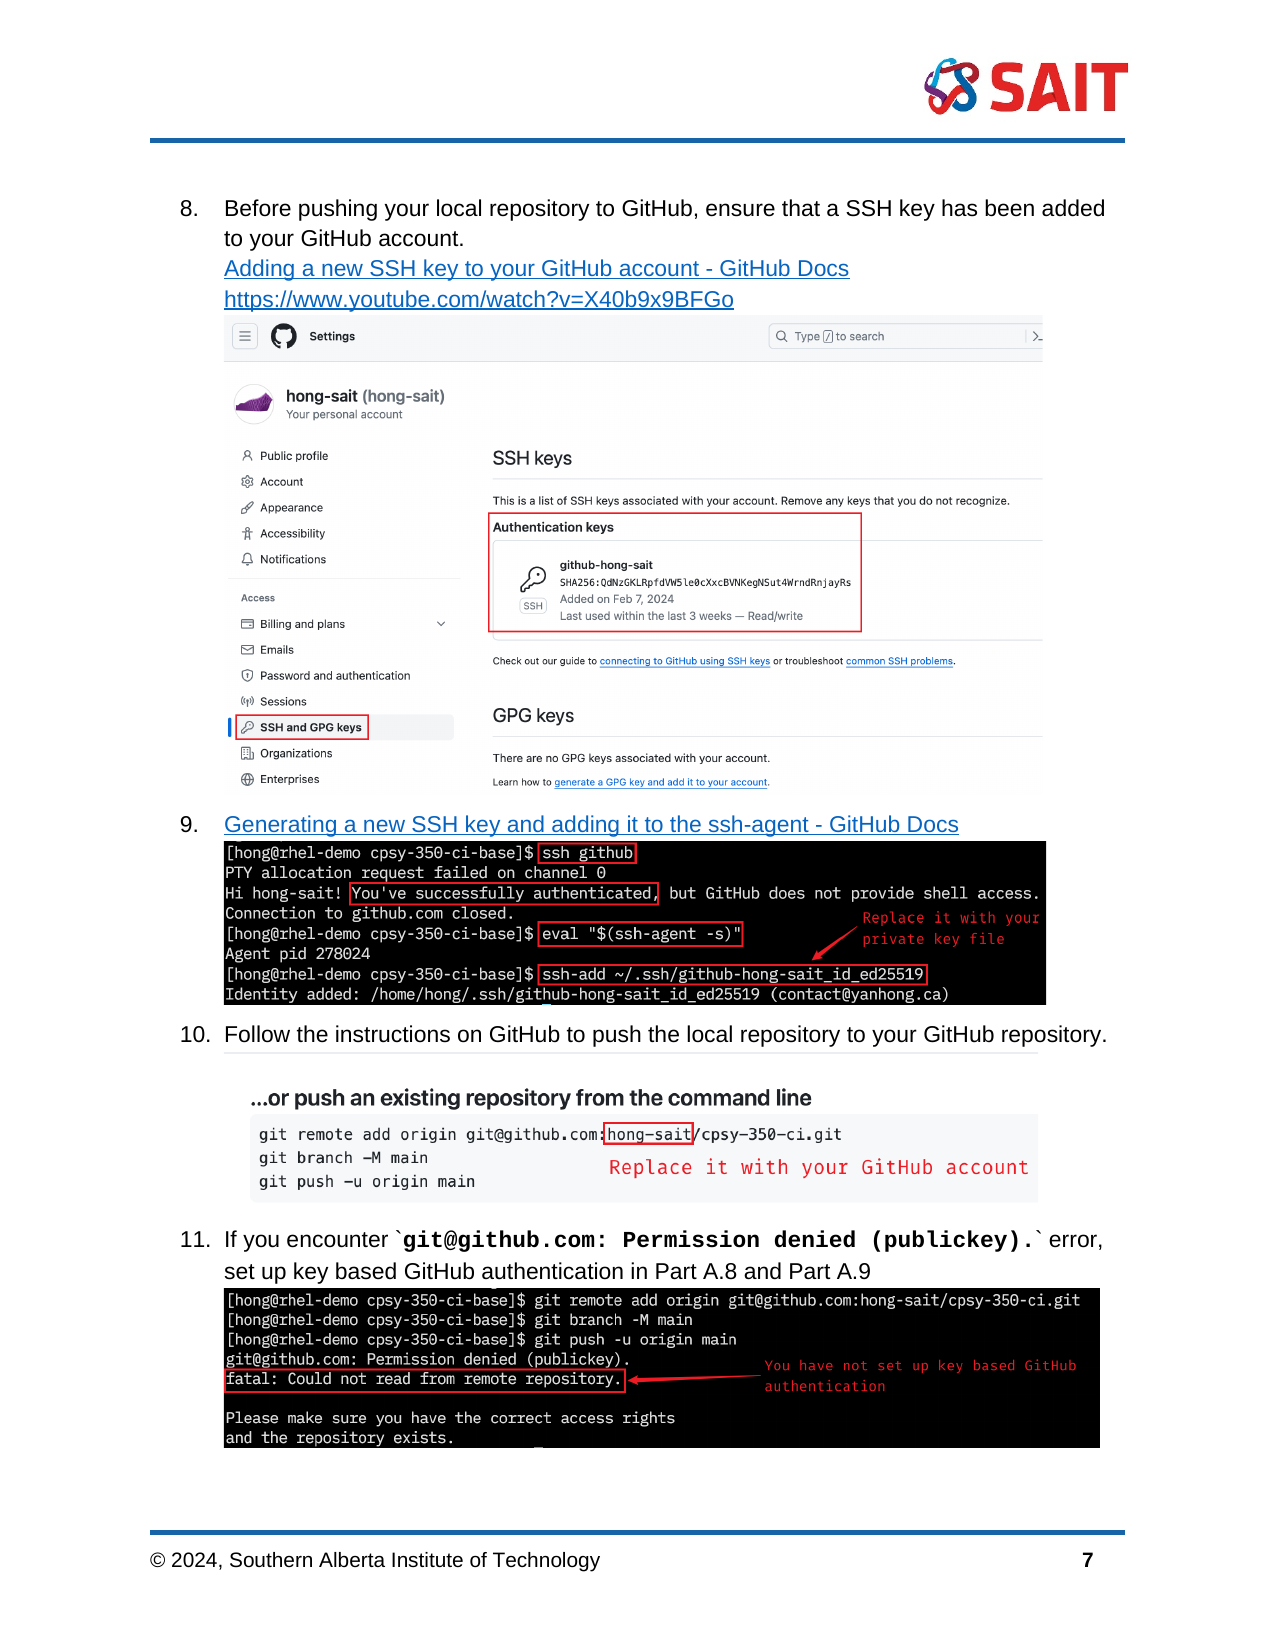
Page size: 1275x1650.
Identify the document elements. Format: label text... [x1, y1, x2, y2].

picture [900, 34, 1152, 138]
picture [223, 1288, 1100, 1448]
picture [223, 1051, 1039, 1210]
picture [223, 841, 1047, 1005]
picture [223, 315, 1043, 795]
